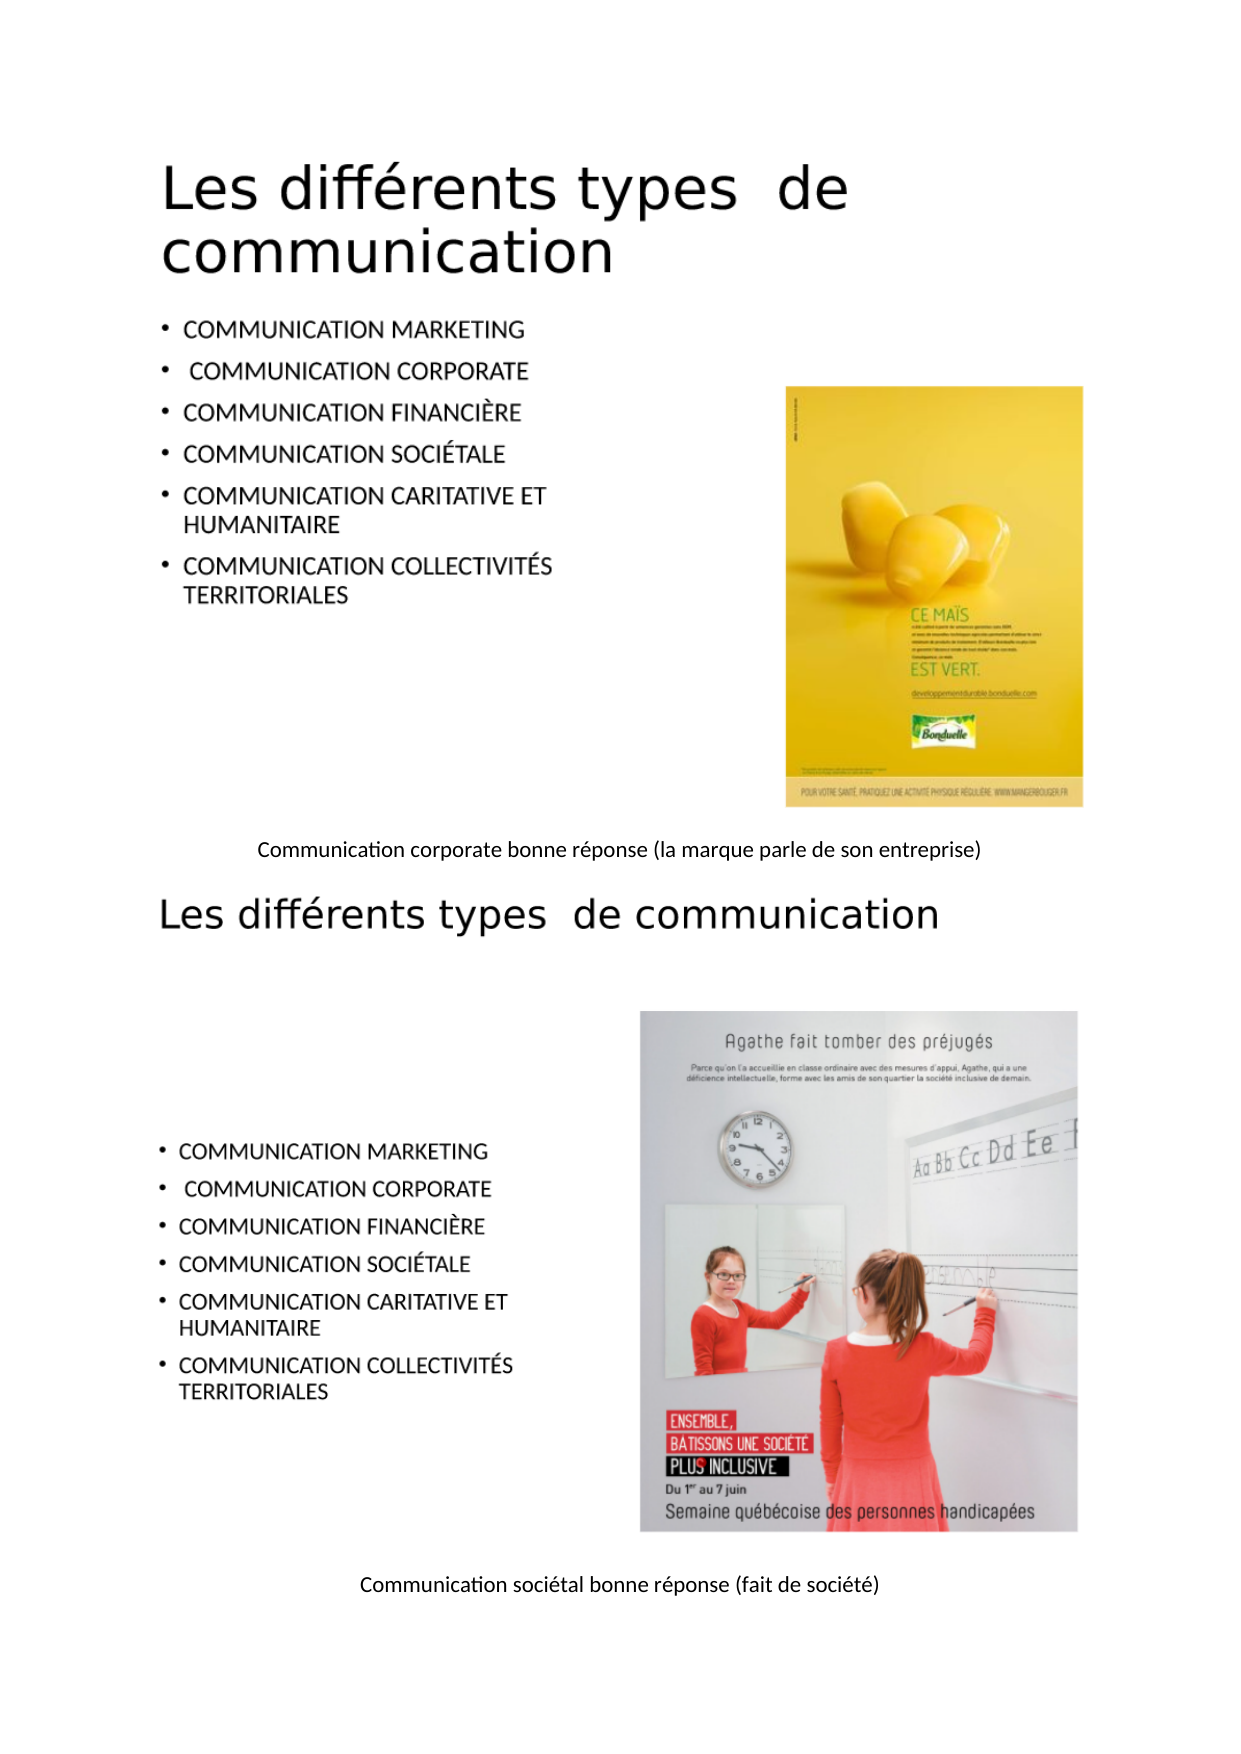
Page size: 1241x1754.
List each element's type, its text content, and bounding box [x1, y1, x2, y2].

picture [147, 881, 1093, 1551]
picture [147, 147, 1093, 816]
text Communication sociétal bonne réponse (fait de société) [148, 1570, 1093, 1598]
text Communication corporate bonne réponse (la marque parle de son entreprise) [148, 835, 1093, 863]
